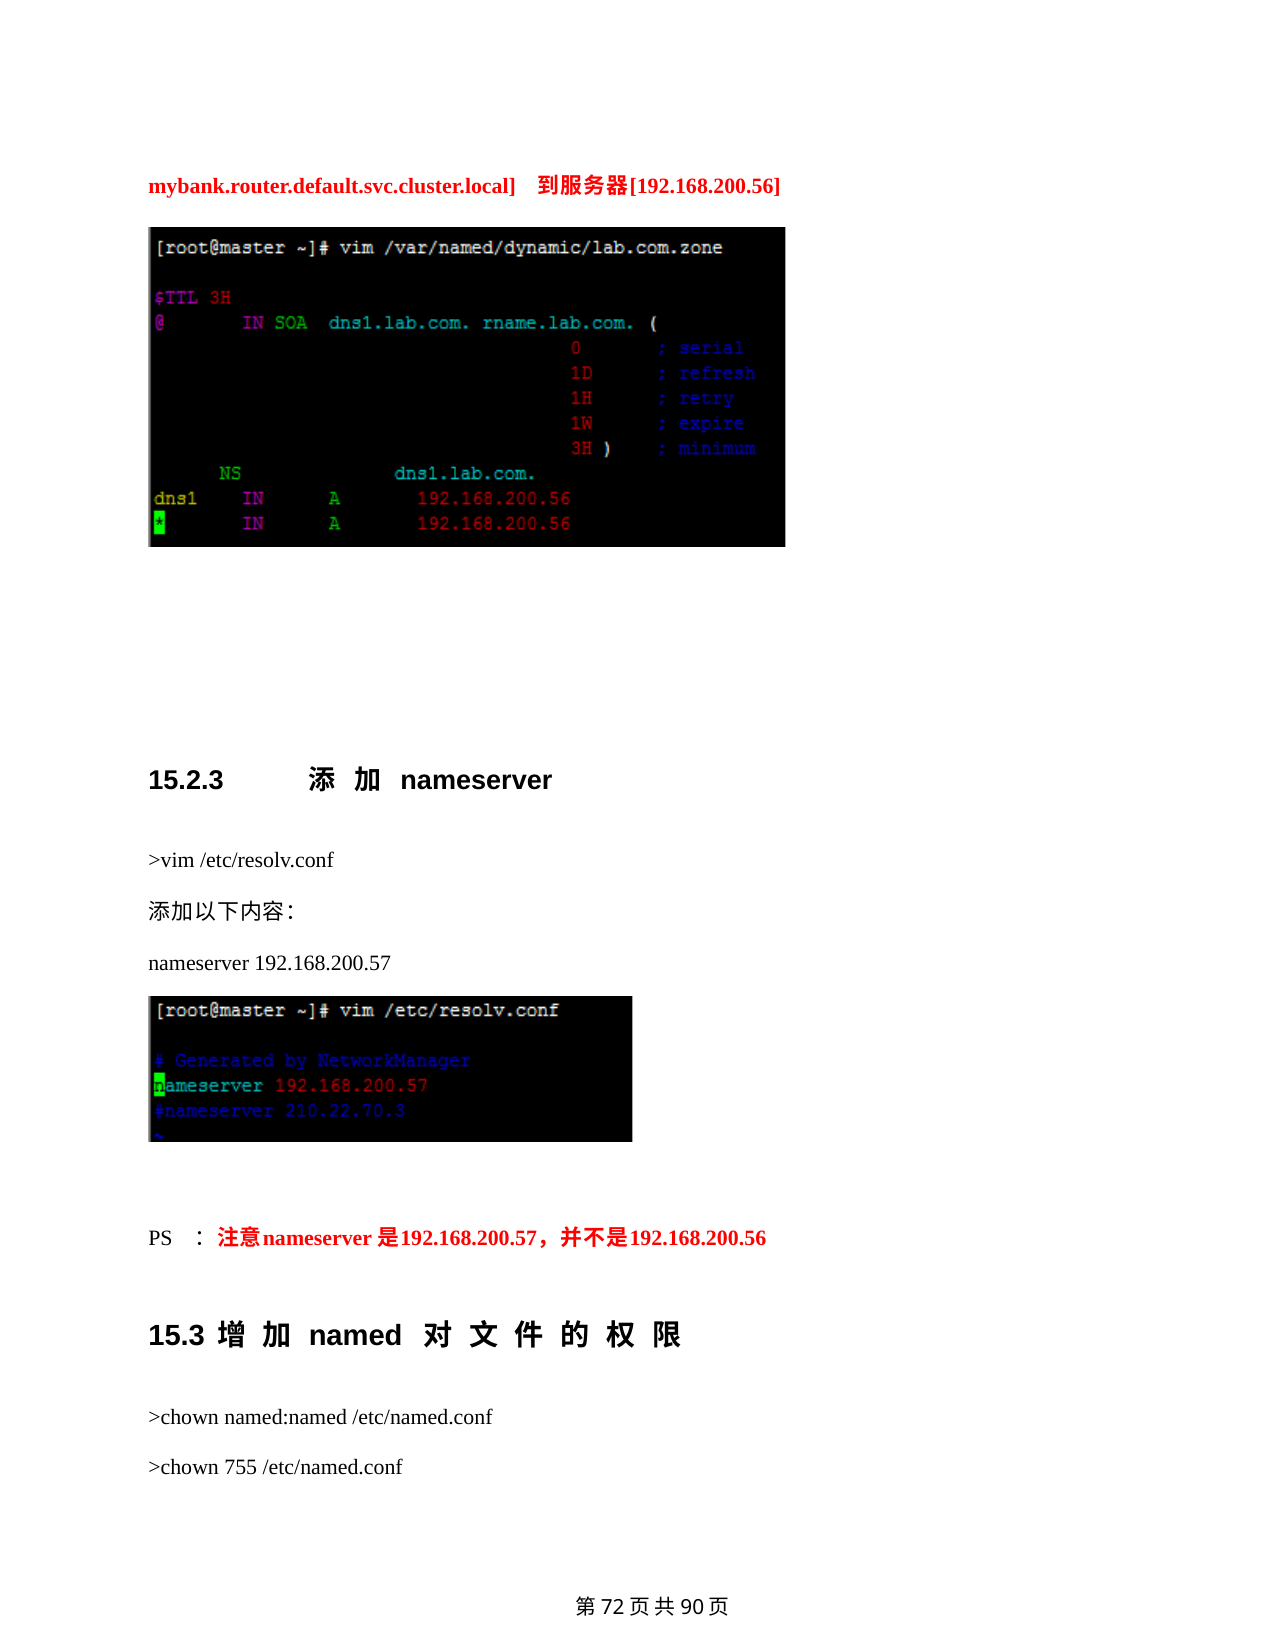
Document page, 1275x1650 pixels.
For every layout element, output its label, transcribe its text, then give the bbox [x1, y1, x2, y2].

text PS：注意nameserver是192.168.200.57，并不是192.168.200.56 [148, 1217, 1156, 1254]
subtitle 增加named对文件的权限 [148, 1295, 1156, 1370]
text nameserver 192.168.200.57 [148, 944, 1156, 982]
picture [148, 227, 786, 547]
picture [148, 996, 633, 1142]
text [148, 165, 1156, 202]
text 添加以下内容： [148, 891, 1156, 928]
text >vim /etc/resolv.conf [148, 841, 1156, 878]
text >chown named:named /etc/named.conf [148, 1398, 1156, 1435]
subtitle 添加nameserver [148, 740, 1156, 815]
text >chown 755 /etc/named.conf [148, 1448, 1156, 1485]
